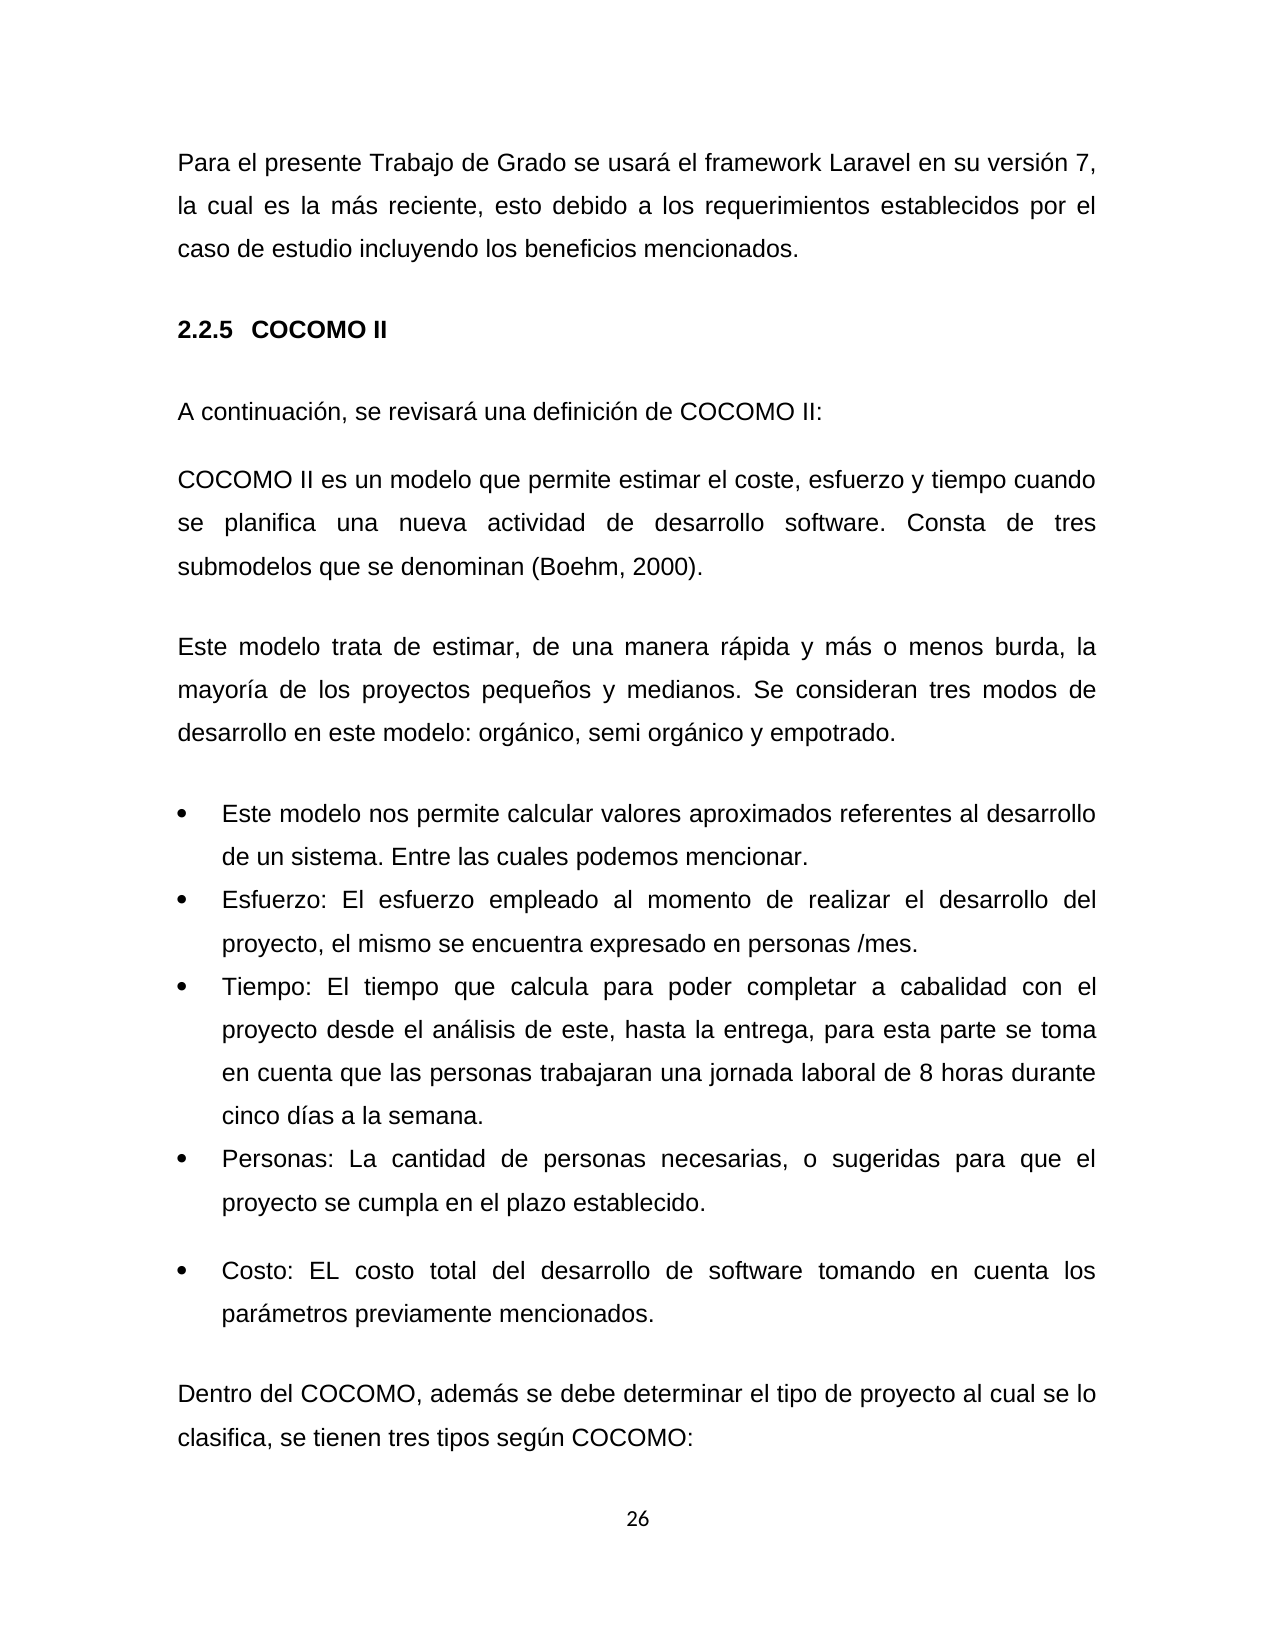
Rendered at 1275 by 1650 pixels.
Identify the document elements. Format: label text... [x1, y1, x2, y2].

text Este modelo trata de estimar, de una manera rápida y más o menos burda, la mayoría de los proyectos pequeños y medianos. Se consideran tres modos de desarrollo en este modelo: orgánico, semi orgánico y empotrado. [177, 632, 1098, 747]
text A continuación, se revisará una definición de COCOMO II: [177, 397, 1098, 426]
list COCOMO II [177, 314, 1098, 343]
list Personas: La cantidad de personas necesarias, o sugeridas para que el proyecto se cumpla en el plazo establecido. [177, 1144, 1098, 1216]
list Tiempo: El tiempo que calcula para poder completar a cabalidad con el proyecto desde el análisis de este, hasta la entrega, para esta parte se toma en cuenta que las personas trabajaran una jornada laboral de 8 horas durante cinco días a la semana. [177, 972, 1098, 1130]
list Este modelo nos permite calcular valores aproximados referentes al desarrollo de un sistema. Entre las cuales podemos mencionar. [177, 799, 1098, 871]
text Dentro del COCOMO, además se debe determinar el tipo de proyecto al cual se lo clasifica, se tienen tres tipos según COCOMO: [177, 1379, 1098, 1451]
list Esfuerzo: El esfuerzo empleado al momento de realizar el desarrollo del proyecto, el mismo se encuentra expresado en personas /mes. [177, 885, 1098, 957]
text Para el presente Trabajo de Grado se usará el framework Laravel en su versión 7, la cual es la más reciente, esto debido a los requerimientos establecidos por el caso de estudio incluyendo los beneficios mencionados. [177, 148, 1098, 263]
text COCOMO II es un modelo que permite estimar el coste, esfuerzo y tiempo cuando se planifica una nueva actividad de desarrollo software. Consta de tres submodelos que se denominan (Boehm, 2000). [177, 465, 1098, 580]
list Costo: EL costo total del desarrollo de software tomando en cuenta los parámetros previamente mencionados. [177, 1256, 1098, 1328]
